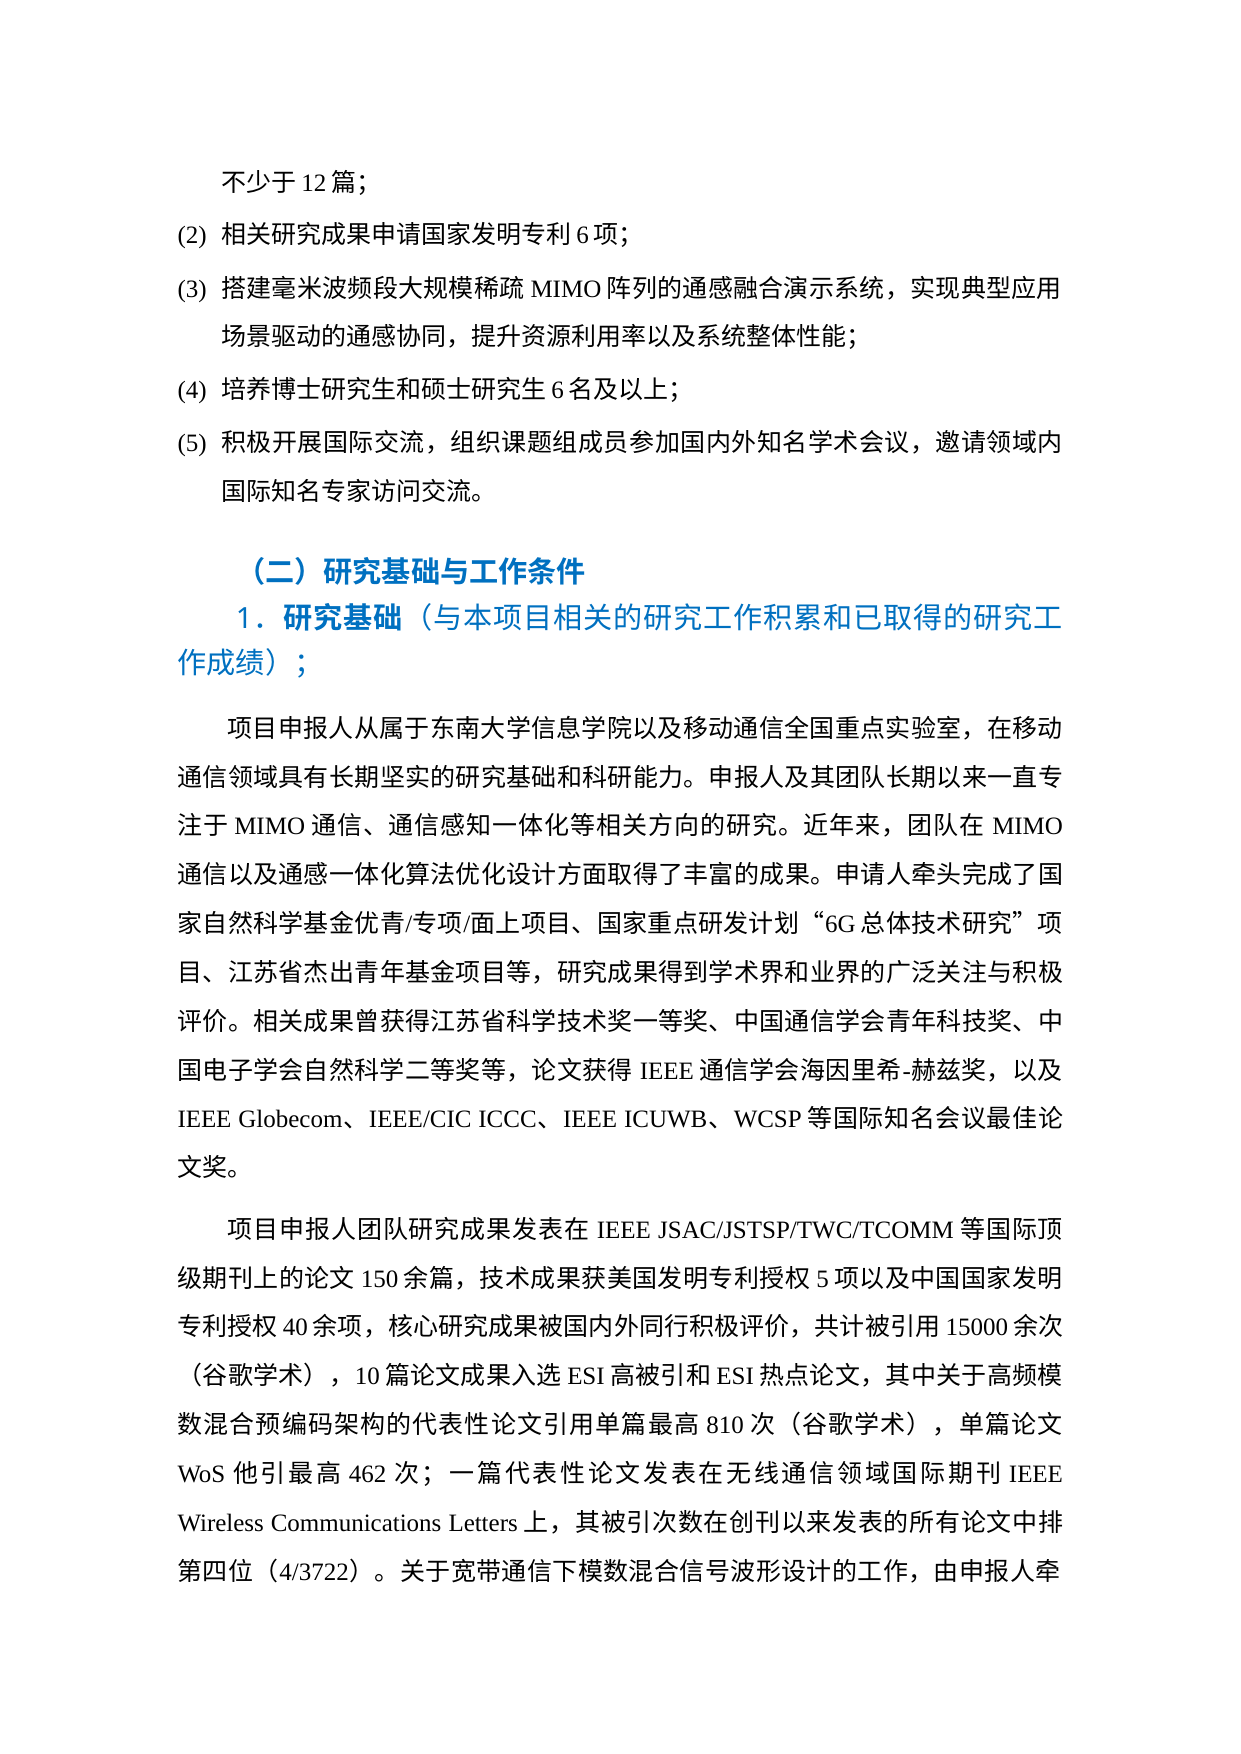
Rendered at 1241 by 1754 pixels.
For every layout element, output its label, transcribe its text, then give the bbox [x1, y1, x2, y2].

text 项目申报人从属于东南大学信息学院以及移动通信全国重点实验室，在移动通信领域具有长期坚实的研究基础和科研能力。申报人及其团队长期以来一直专注于MIMO通信、通信感知一体化等相关方向的研究。近年来，团队在MIMO通信以及通感一体化算法优化设计方面取得了丰富的成果。申请人牵头完成了国家自然科学基金优青/专项/面上项目、国家重点研发计划“6G总体技术研究”项目、江苏省杰出青年基金项目等，研究成果得到学术界和业界的广泛关注与积极评价。相关成果曾获得江苏省科学技术奖一等奖、中国通信学会青年科技奖、中国电子学会自然科学二等奖等，论文获得IEEE通信学会海因里希-赫兹奖，以及IEEE Globecom、IEEE/CIC ICCC、IEEE ICUWB、WCSP等国际知名会议最佳论文奖。 [177, 708, 1063, 1184]
text （二）研究基础与工作条件 [177, 546, 1063, 591]
list 积极开展国际交流，组织课题组成员参加国内外知名学术会议，邀请领域内国际知名专家访问交流。 [177, 423, 1063, 508]
list 相关研究成果申请国家发明专利6项； [177, 215, 1063, 251]
list 培养博士研究生和硕士研究生6名及以上； [177, 370, 1063, 406]
text 1．研究基础（与本项目相关的研究工作积累和已取得的研究工作成绩）； [177, 591, 1063, 683]
list 搭建毫米波频段大规模稀疏MIMO阵列的通感融合演示系统，实现典型应用场景驱动的通感协同，提升资源利用率以及系统整体性能； [177, 268, 1063, 353]
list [177, 162, 1063, 198]
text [177, 1209, 1063, 1587]
